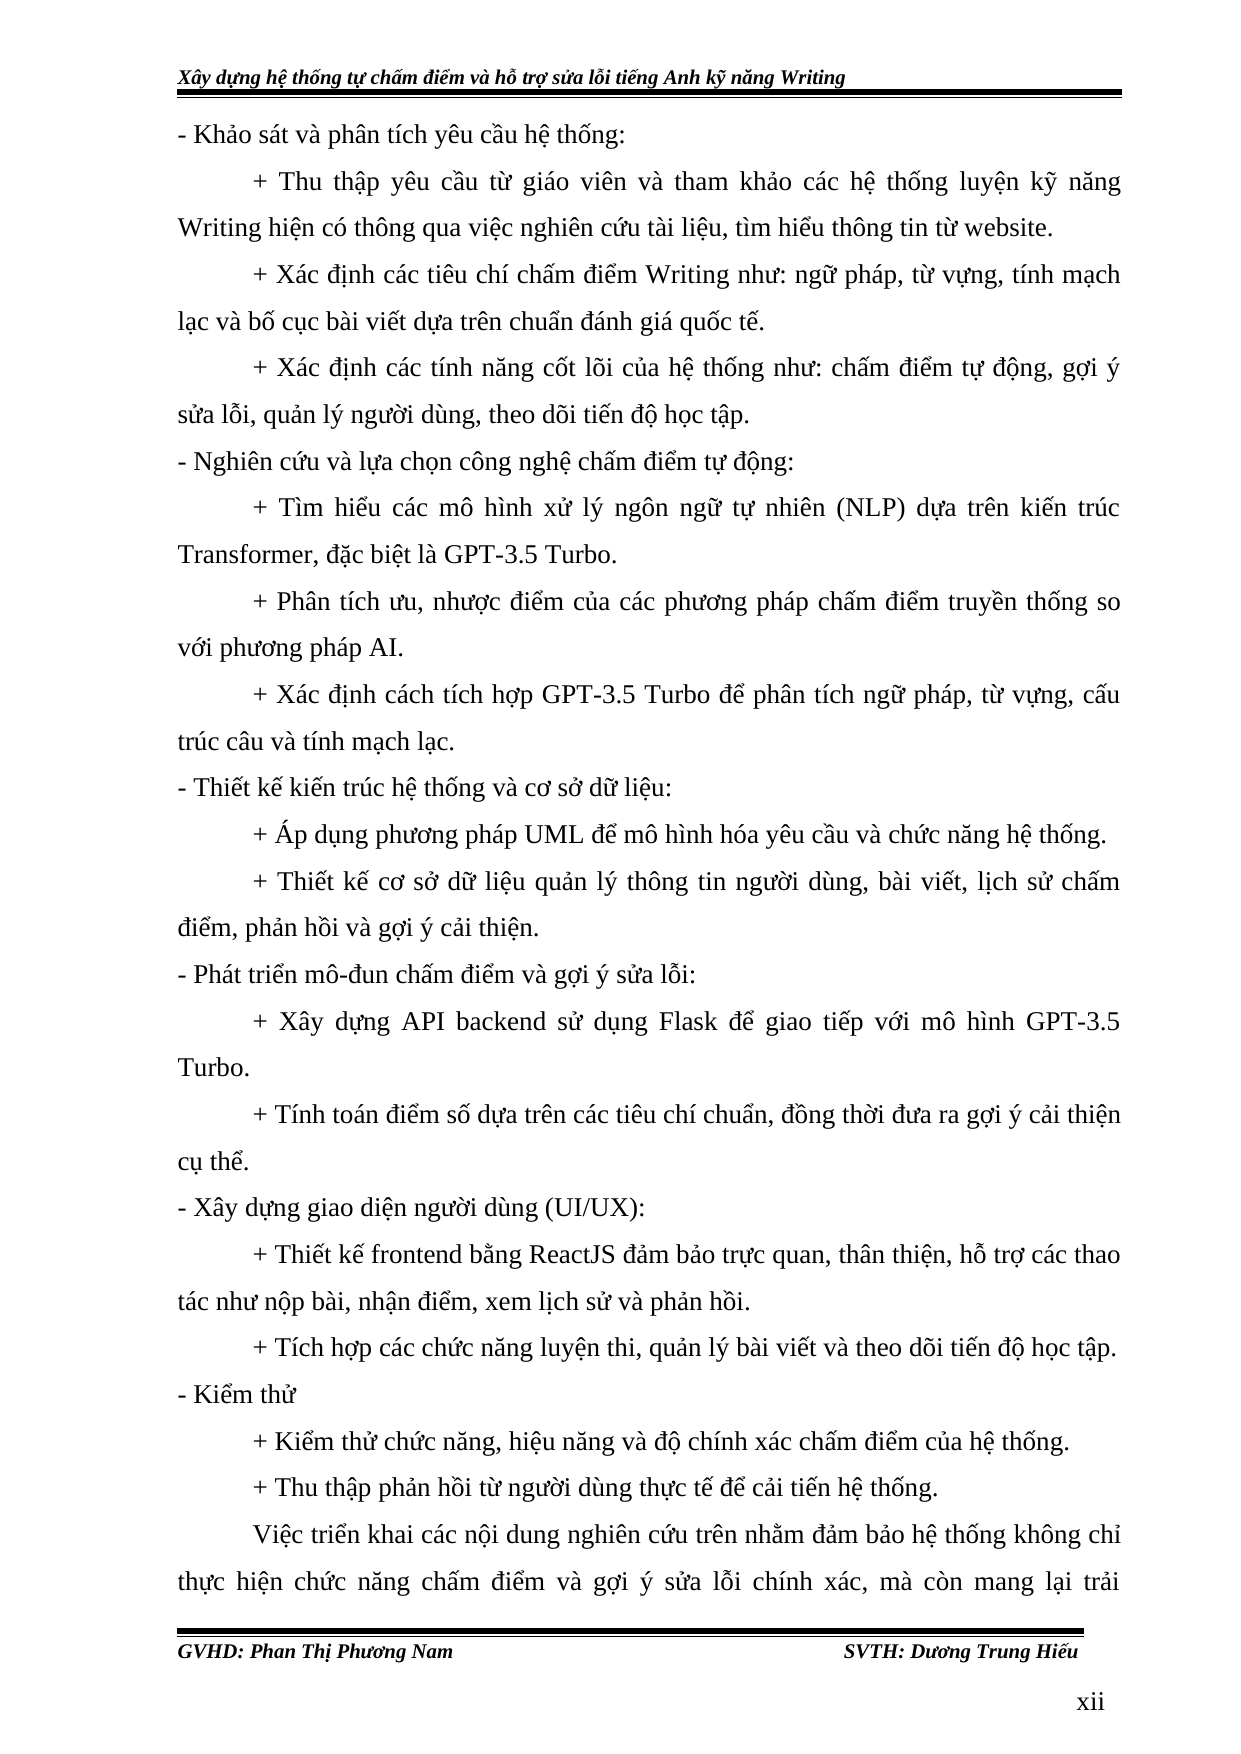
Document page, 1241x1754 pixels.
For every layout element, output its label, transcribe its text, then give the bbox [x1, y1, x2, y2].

text + Thiết kế cơ sở dữ liệu quản lý thông tin người dùng, bài viết, lịch sử chấm điểm, phản hồi và gợi ý cải thiện. [177, 865, 1122, 943]
text + Thu thập phản hồi từ người dùng thực tế để cải tiến hệ thống. [177, 1471, 1122, 1503]
text - Nghiên cứu và lựa chọn công nghệ chấm điểm tự động: [177, 445, 1122, 476]
text + Tính toán điểm số dựa trên các tiêu chí chuẩn, đồng thời đưa ra gợi ý cải thiện cụ thể. [177, 1098, 1122, 1176]
text + Tìm hiểu các mô hình xử lý ngôn ngữ tự nhiên (NLP) dựa trên kiến trúc Transformer, đặc biệt là GPT-3.5 Turbo. [177, 491, 1122, 569]
text + Kiểm thử chức năng, hiệu năng và độ chính xác chấm điểm của hệ thống. [177, 1425, 1122, 1456]
text + Tích hợp các chức năng luyện thi, quản lý bài viết và theo dõi tiến độ học tập. [177, 1331, 1122, 1363]
text + Xác định cách tích hợp GPT-3.5 Turbo để phân tích ngữ pháp, từ vựng, cấu trúc câu và tính mạch lạc. [177, 678, 1122, 756]
text + Xác định các tính năng cốt lõi của hệ thống như: chấm điểm tự động, gợi ý sửa lỗi, quản lý người dùng, theo dõi tiến độ học tập. [177, 351, 1122, 429]
text + Xây dựng API backend sử dụng Flask để giao tiếp với mô hình GPT-3.5 Turbo. [177, 1005, 1122, 1083]
text - Phát triển mô-đun chấm điểm và gợi ý sửa lỗi: [177, 958, 1122, 989]
text - Thiết kế kiến trúc hệ thống và cơ sở dữ liệu: [177, 771, 1122, 803]
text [177, 1518, 1122, 1596]
text + Phân tích ưu, nhược điểm của các phương pháp chấm điểm truyền thống so với phương pháp AI. [177, 585, 1122, 663]
text + Thiết kế frontend bằng ReactJS đảm bảo trực quan, thân thiện, hỗ trợ các thao tác như nộp bài, nhận điểm, xem lịch sử và phản hồi. [177, 1238, 1122, 1316]
text + Thu thập yêu cầu từ giáo viên và tham khảo các hệ thống luyện kỹ năng Writing hiện có thông qua việc nghiên cứu tài liệu, tìm hiểu thông tin từ website. [177, 165, 1122, 243]
text + Xác định các tiêu chí chấm điểm Writing như: ngữ pháp, từ vựng, tính mạch lạc và bố cục bài viết dựa trên chuẩn đánh giá quốc tế. [177, 258, 1122, 336]
text - Khảo sát và phân tích yêu cầu hệ thống: [177, 118, 1122, 149]
text - Xây dựng giao diện người dùng (UI/UX): [177, 1191, 1122, 1223]
text - Kiểm thử [177, 1378, 1122, 1409]
text + Áp dụng phương pháp UML để mô hình hóa yêu cầu và chức năng hệ thống. [177, 818, 1122, 849]
